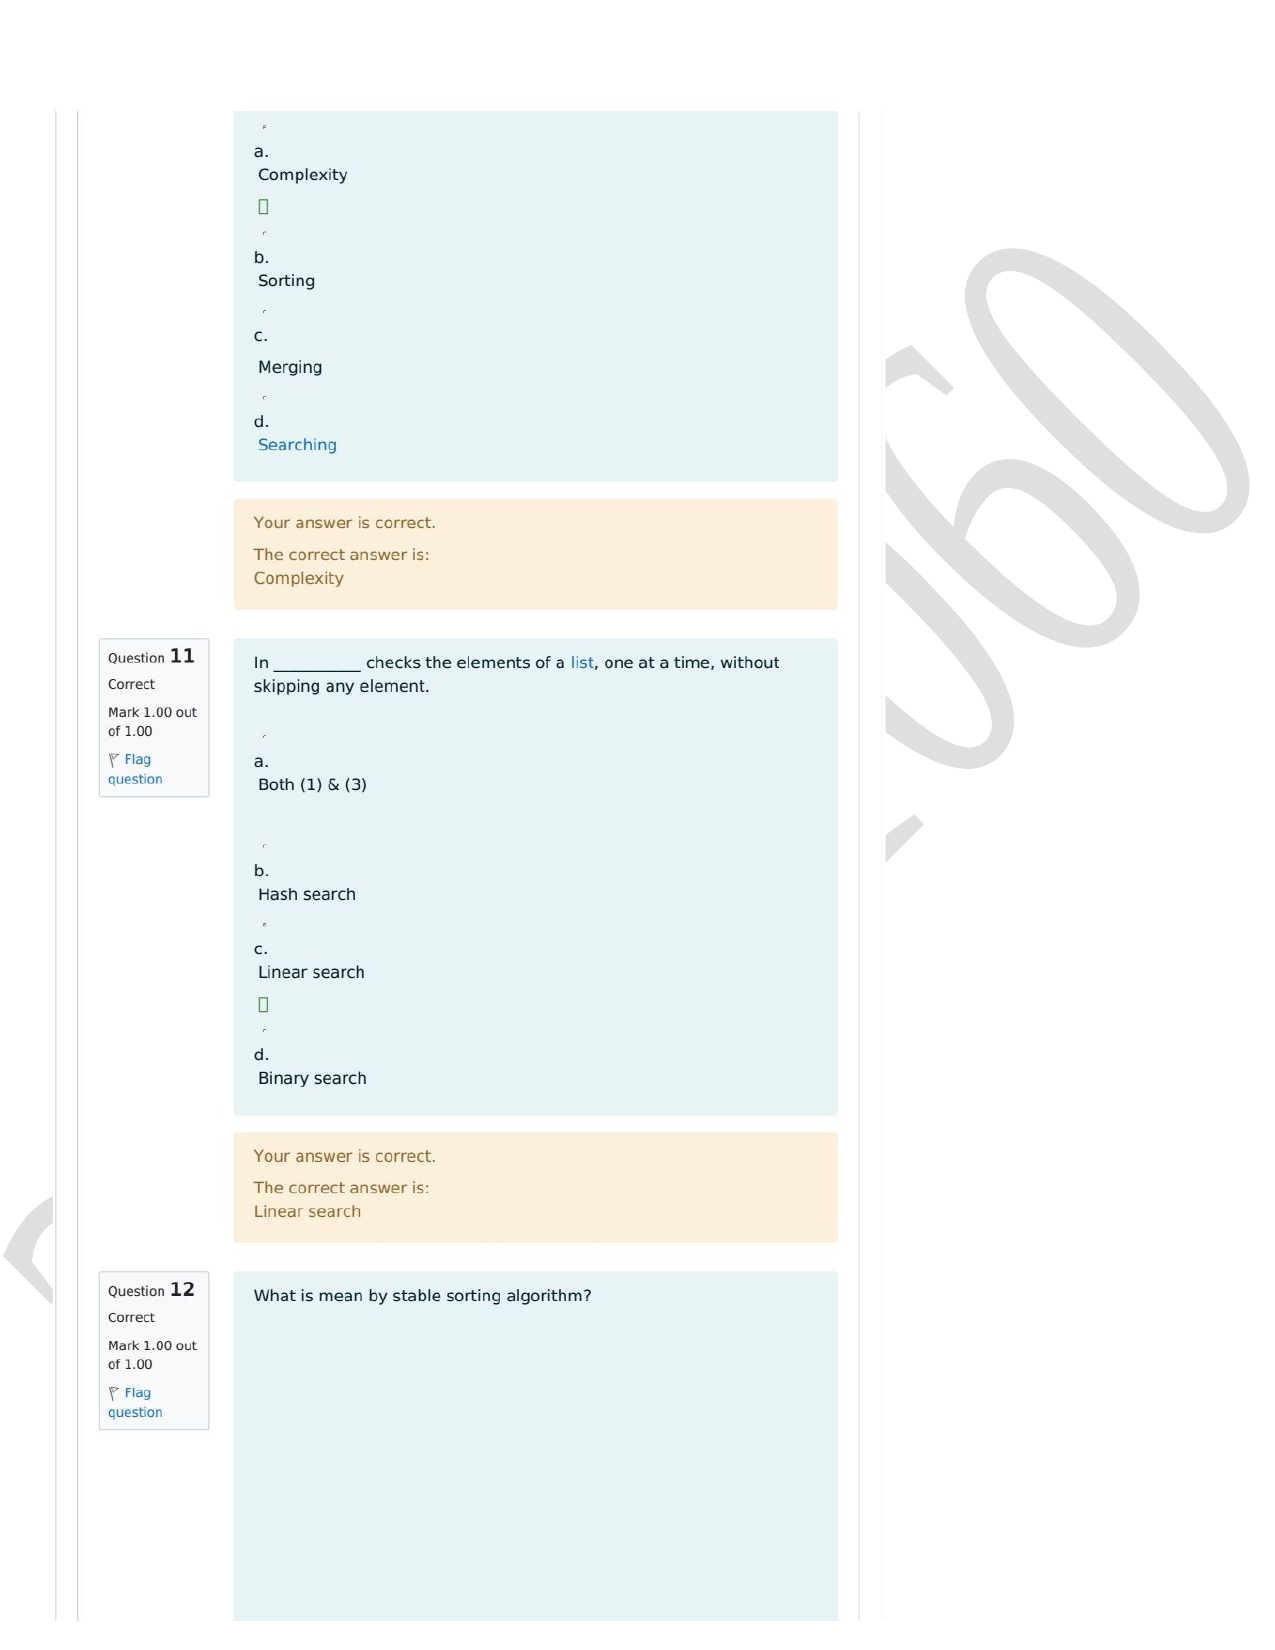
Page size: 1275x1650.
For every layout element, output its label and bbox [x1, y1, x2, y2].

picture [52, 101, 886, 1621]
